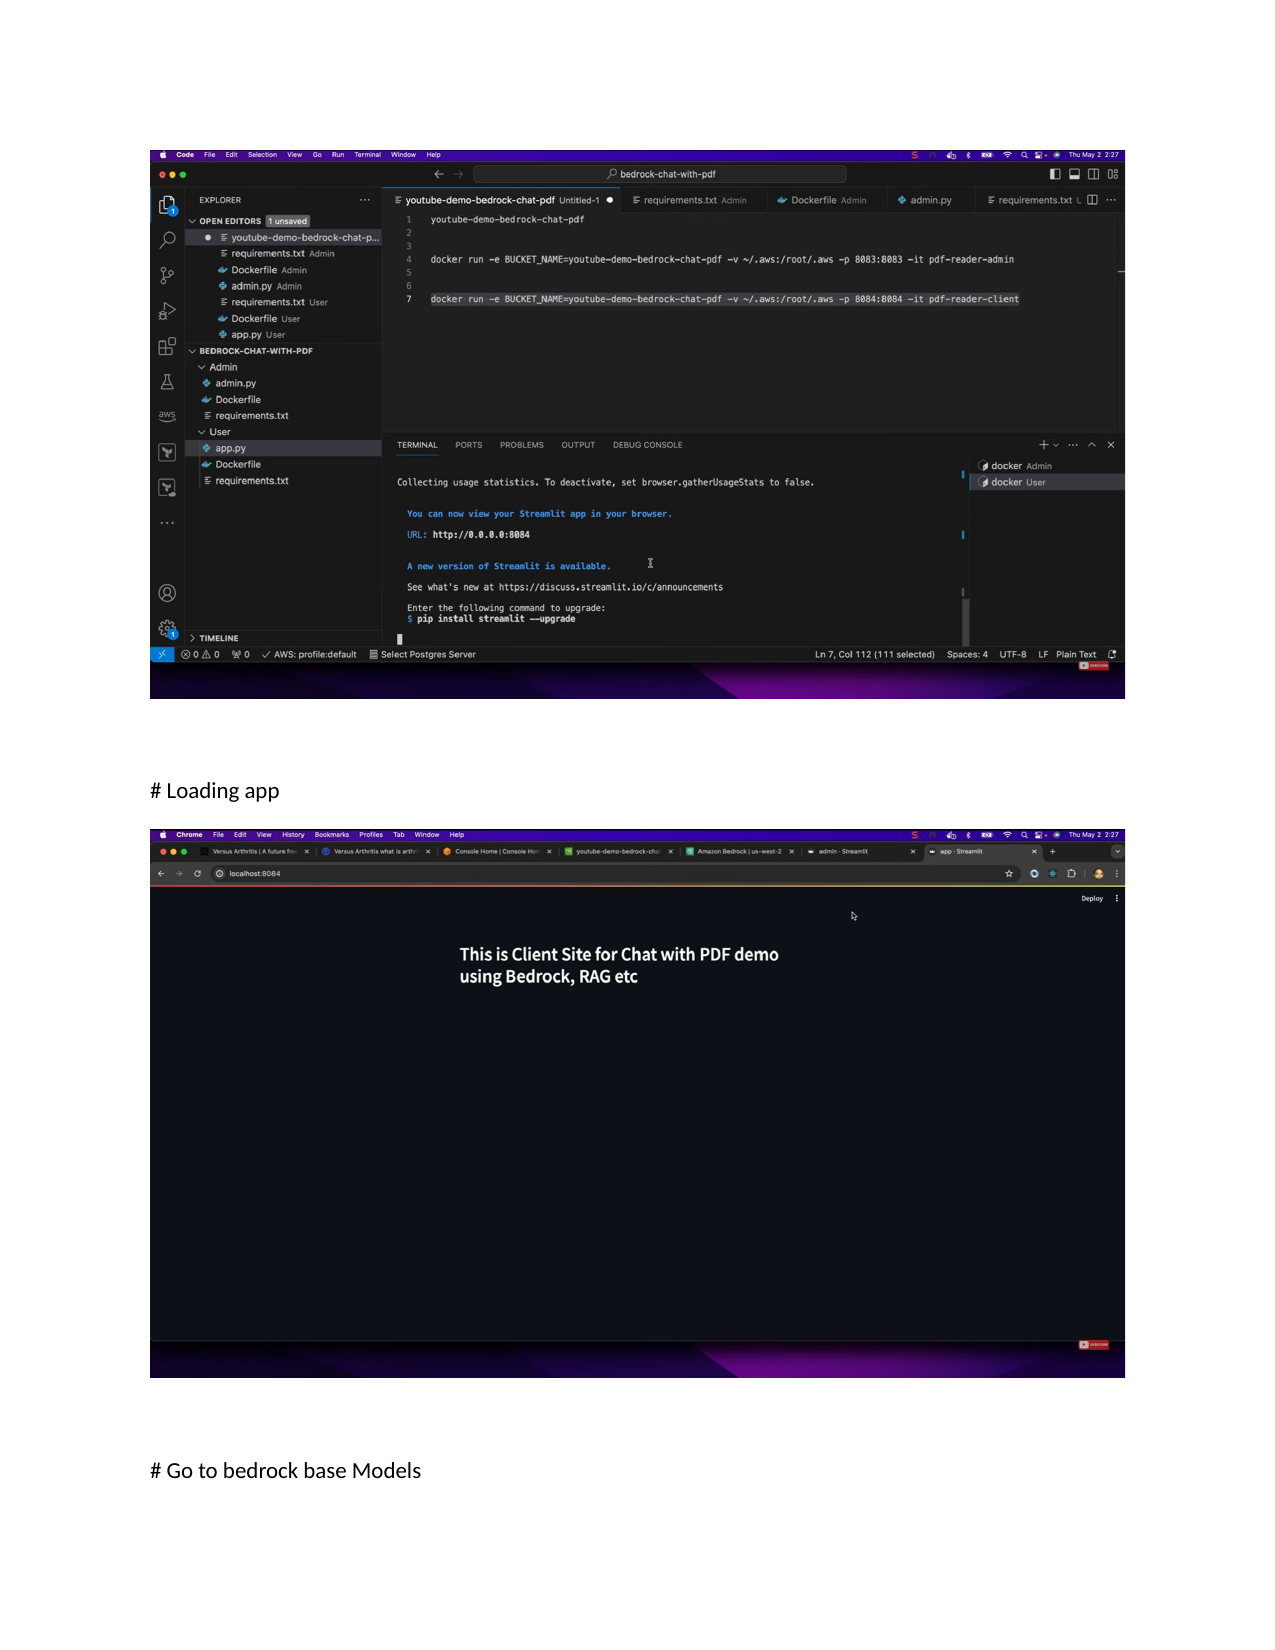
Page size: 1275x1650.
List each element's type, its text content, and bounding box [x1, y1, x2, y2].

text # Loading app [150, 776, 1125, 804]
text # Go to bedrock base Models [150, 1456, 1125, 1484]
picture [150, 150, 1125, 699]
picture [150, 829, 1125, 1378]
